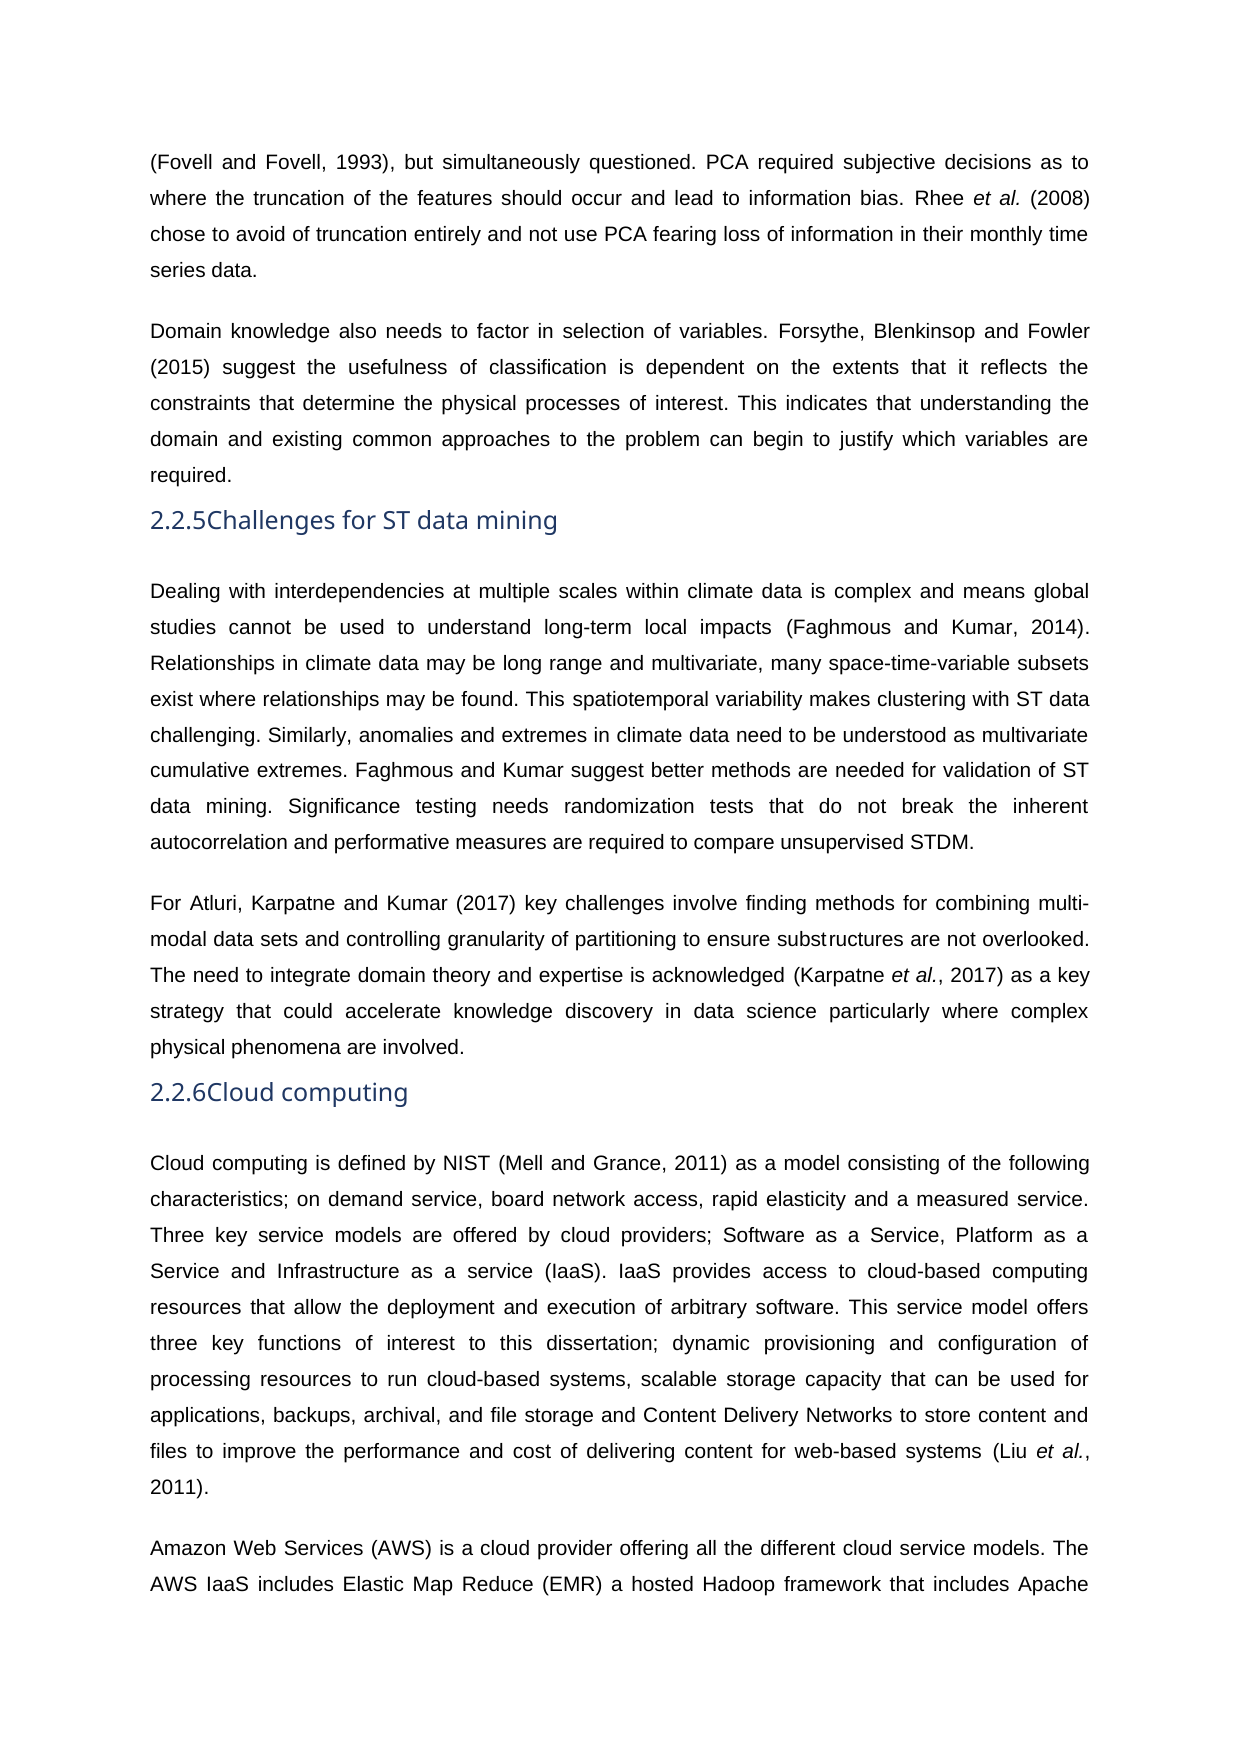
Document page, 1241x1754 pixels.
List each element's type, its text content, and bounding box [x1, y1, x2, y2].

text Dealing with interdependencies at multiple scales within climate data is complex and means global studies cannot be used to understand long-term local impacts (Faghmous and Kumar, 2014). Relationships in climate data may be long range and multivariate, many space-time-variable subsets exist where relationships may be found. This spatiotemporal variability makes clustering with ST data challenging. Similarly, anomalies and extremes in climate data need to be understood as multivariate cumulative extremes. Faghmous and Kumar suggest better methods are needed for validation of ST data mining. Significance testing needs randomization tests that do not break the inherent autocorrelation and performative measures are required to compare unsupervised STDM. [150, 579, 1090, 854]
text For Atluri, Karpatne and Kumar (2017) key challenges involve finding methods for combining multi-modal data sets and controlling granularity of partitioning to ensure substructures are not overlooked. The need to integrate domain theory and expertise is acknowledged (Karpatne et al., 2017) as a key strategy that could accelerate knowledge discovery in data science particularly where complex physical phenomena are involved. [150, 891, 1090, 1059]
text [150, 150, 1090, 282]
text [150, 1535, 1090, 1595]
subtitle Challenges for ST data mining [150, 503, 1090, 537]
text Domain knowledge also needs to factor in selection of variables. Forsythe, Blenkinsop and Fowler (2015) suggest the usefulness of classification is dependent on the extents that it reflects the constraints that determine the physical processes of interest. This indicates that understanding the domain and existing common approaches to the problem can begin to justify which variables are required. [150, 319, 1090, 486]
text Cloud computing is defined by NIST (Mell and Grance, 2011) as a model consisting of the following characteristics; on demand service, board network access, rapid elasticity and a measured service. Three key service models are offered by cloud providers; Software as a Service, Platform as a Service and Infrastructure as a service (IaaS). IaaS provides access to cloud-based computing resources that allow the deployment and execution of arbitrary software. This service model offers three key functions of interest to this dissertation; dynamic provisioning and configuration of processing resources to run cloud-based systems, scalable storage capacity that can be used for applications, backups, archival, and file storage and Content Delivery Networks to store content and files to improve the performance and cost of delivering content for web-based systems (Liu et al., 2011). [150, 1151, 1090, 1498]
subtitle Cloud computing [150, 1075, 1090, 1109]
